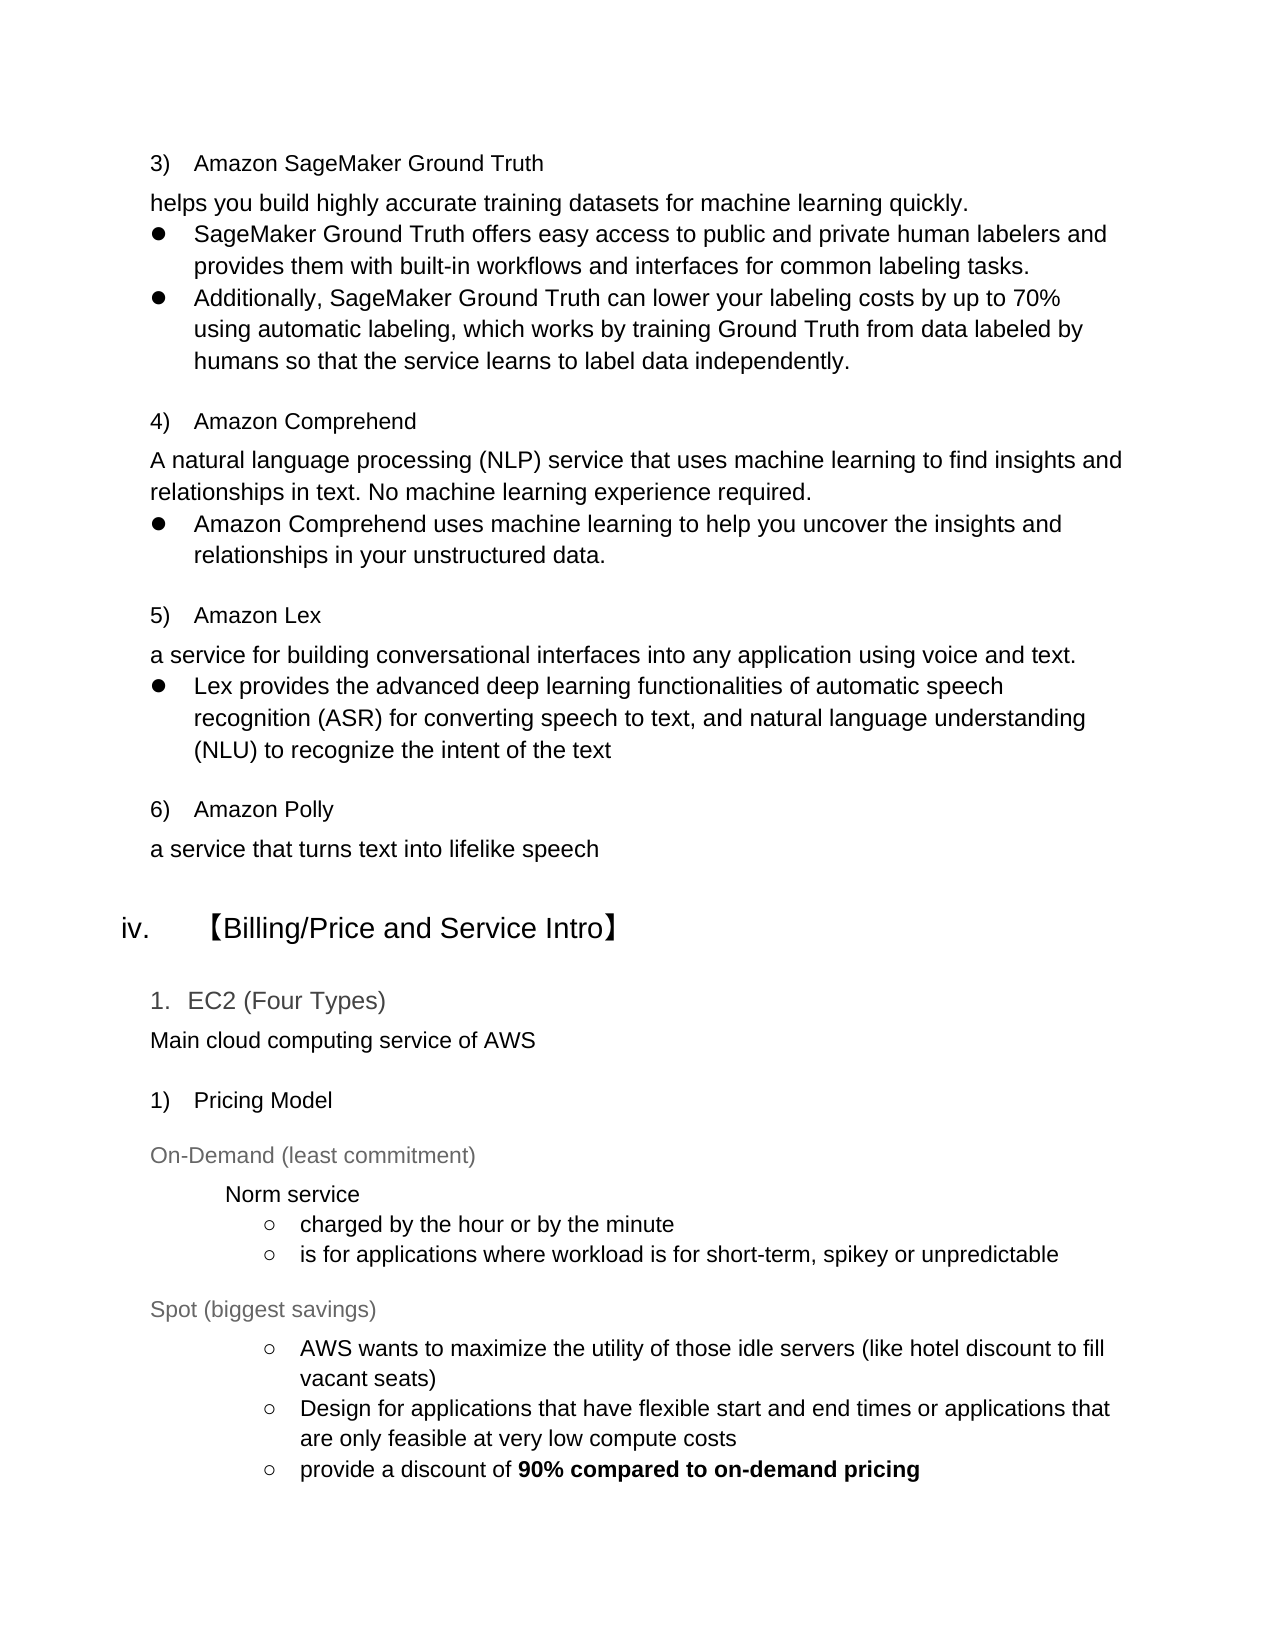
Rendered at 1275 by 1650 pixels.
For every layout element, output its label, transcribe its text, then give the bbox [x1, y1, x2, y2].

list Additionally, SageMaker Ground Truth can lower your labeling costs by up to 70% using automatic labeling, which works by training Ground Truth from data labeled by humans so that the service learns to label data independently. [150, 283, 1125, 374]
text helps you build highly accurate training datasets for machine learning quickly. [150, 188, 1125, 216]
list is for applications where workload is for short-term, spikey or unpredictable [262, 1241, 1125, 1267]
subtitle Pricing Model [150, 1087, 1125, 1113]
subtitle Amazon Comprehend [150, 408, 1125, 434]
list charged by the hour or by the minute [262, 1211, 1125, 1237]
list Lex provides the advanced deep learning functionalities of automatic speech recognition (ASR) for converting speech to text, and natural language understanding (NLU) to recognize the intent of the text [150, 672, 1125, 763]
list provide a discount of 90% compared to on-demand pricing [262, 1456, 1125, 1482]
text a service for building conversational interfaces into any application using voice and text. [150, 641, 1125, 668]
subtitle Amazon Lex [150, 602, 1125, 628]
subtitle Amazon SageMaker Ground Truth [150, 150, 1125, 176]
list Design for applications that have flexible start and end times or applications that are only feasible at very low compute costs [262, 1395, 1125, 1452]
subtitle On-Demand (least commitment) [150, 1142, 1125, 1168]
list Amazon Comprehend uses machine learning to help you uncover the insights and relationships in your unstructured data. [150, 509, 1125, 569]
subtitle 【Billing/Price and Service Intro】 [150, 904, 1125, 946]
text A natural language processing (NLP) service that uses machine learning to find insights and relationships in text. No machine learning experience required. [150, 446, 1125, 506]
list AWS wants to maximize the utility of those idle servers (like hotel discount to fill vacant seats) [262, 1335, 1125, 1391]
text a service that turns text into lifelike speech [150, 835, 1125, 863]
subtitle Spot (biggest savings) [150, 1296, 1125, 1322]
text Main cloud computing service of AWS [150, 1027, 1125, 1054]
list SageMaker Ground Truth offers easy access to public and private human labelers and provides them with built-in workflows and interfaces for common labeling tasks. [150, 220, 1125, 279]
subtitle EC2 (Four Types) [150, 986, 1125, 1015]
subtitle Amazon Polly [150, 796, 1125, 823]
text Norm service [225, 1181, 1125, 1207]
